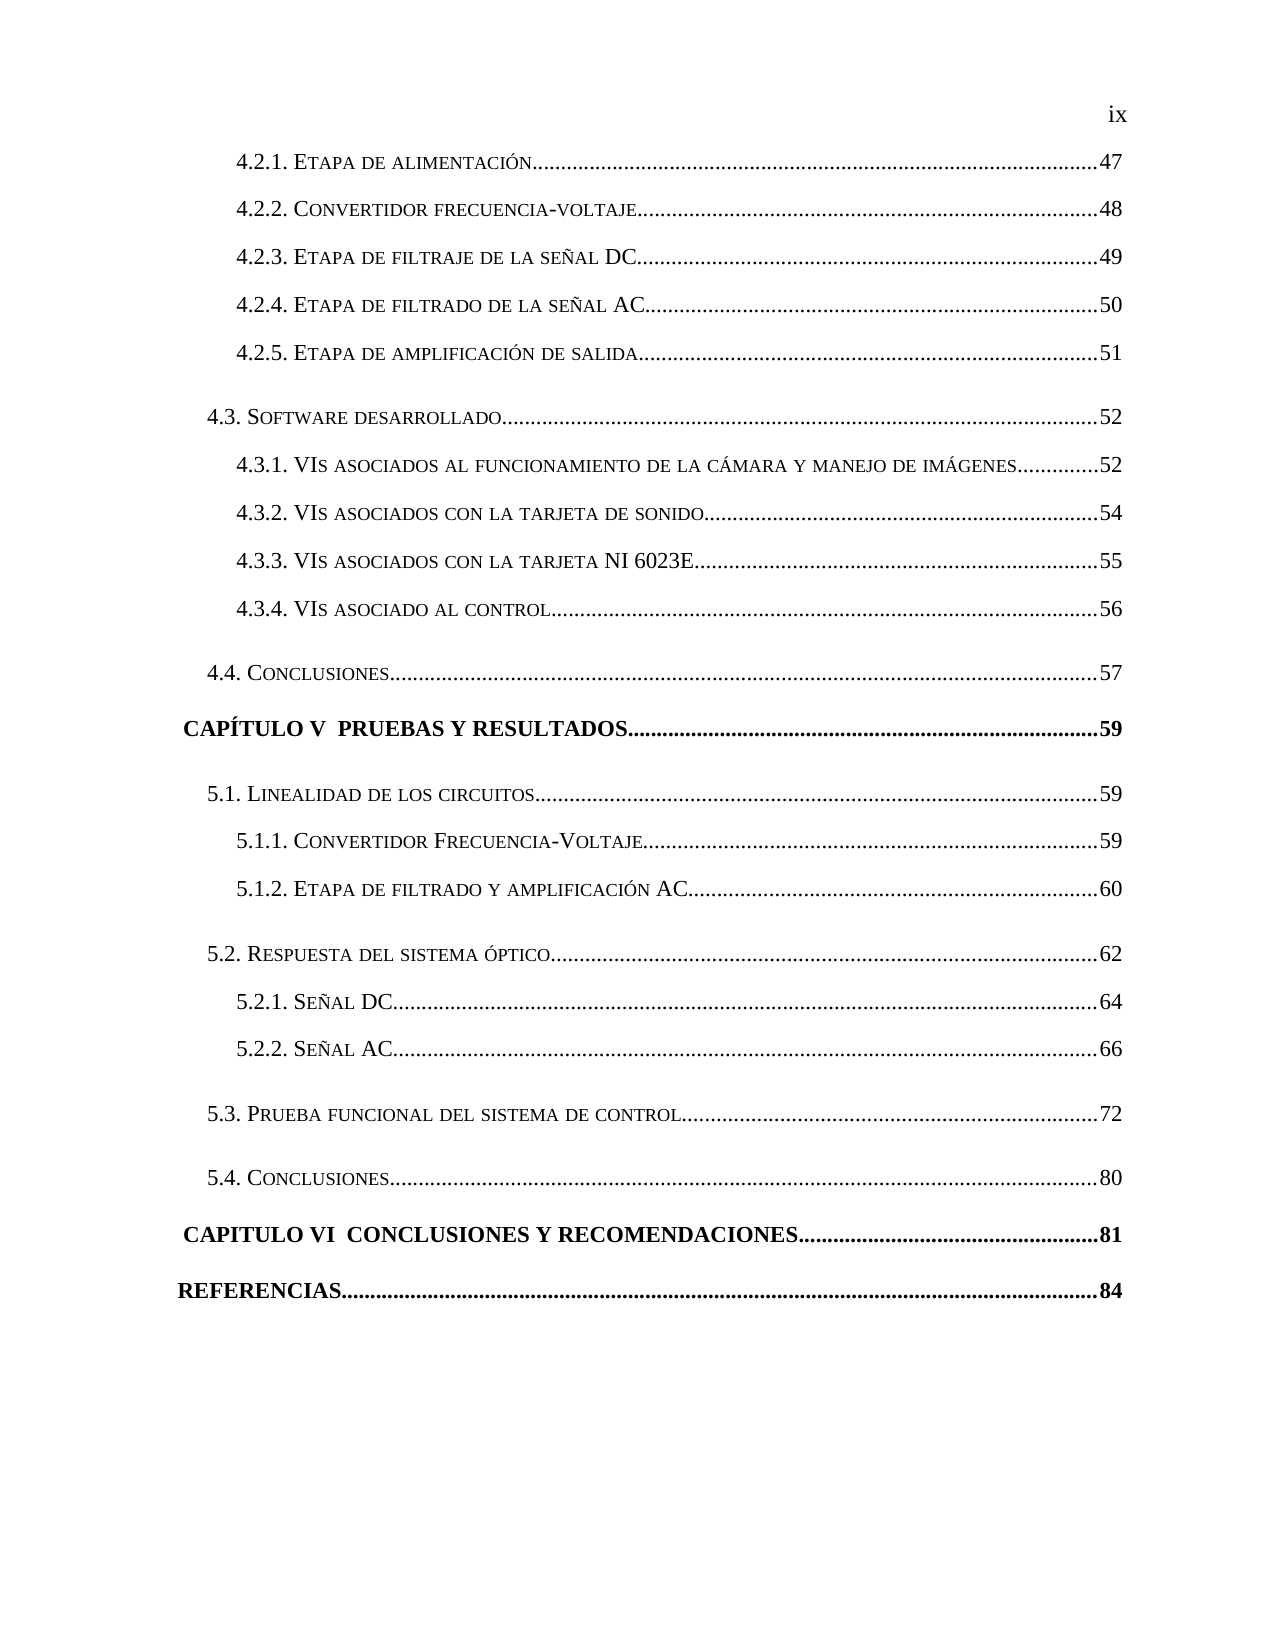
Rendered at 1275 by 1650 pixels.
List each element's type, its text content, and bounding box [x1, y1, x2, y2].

text 4.3.4. VIs asociado al control [236, 595, 1127, 621]
text 5.4. Conclusiones [207, 1164, 1127, 1191]
text 4.2.4. Etapa de filtrado de la señal AC [236, 291, 1127, 317]
text 5.2.1. Señal DC [236, 988, 1127, 1014]
text 4.3.1. VIs asociados al funcionamiento de la cámara y manejo de imágenes [236, 451, 1127, 478]
text 5.1.1. Convertidor Frecuencia-Voltaje [236, 828, 1127, 854]
text 5.1.2. Etapa de filtrado y amplificación AC [236, 875, 1127, 902]
text 5.2. Respuesta del sistema óptico [207, 940, 1127, 966]
text Referencias [177, 1277, 1122, 1303]
text 4.3.2. VIs asociados con la tarjeta de sonido [236, 499, 1127, 525]
text Capítulo V PRUEBAS Y RESULTADOS [177, 715, 1122, 742]
text 4.2.3. Etapa de filtraje de la señal DC [236, 243, 1127, 270]
text 4.2.2. Convertidor frecuencia-voltaje [236, 196, 1127, 222]
text 4.3.3. VIs asociados con la tarjeta NI 6023E [236, 547, 1127, 573]
text 4.4. Conclusiones [207, 659, 1127, 686]
text 4.2.5. Etapa de amplificación de salida [236, 339, 1127, 365]
text CAPITULO VI Conclusiones y recomendaciones [177, 1221, 1122, 1247]
text 5.3. Prueba funcional del sistema de control [207, 1100, 1127, 1126]
text 4.3. Software desarrollado [207, 403, 1127, 430]
text 5.1. Linealidad de los circuitos [207, 780, 1127, 806]
text 5.2.2. Señal AC [236, 1036, 1127, 1062]
text 4.2.1. Etapa de alimentación [236, 148, 1127, 174]
